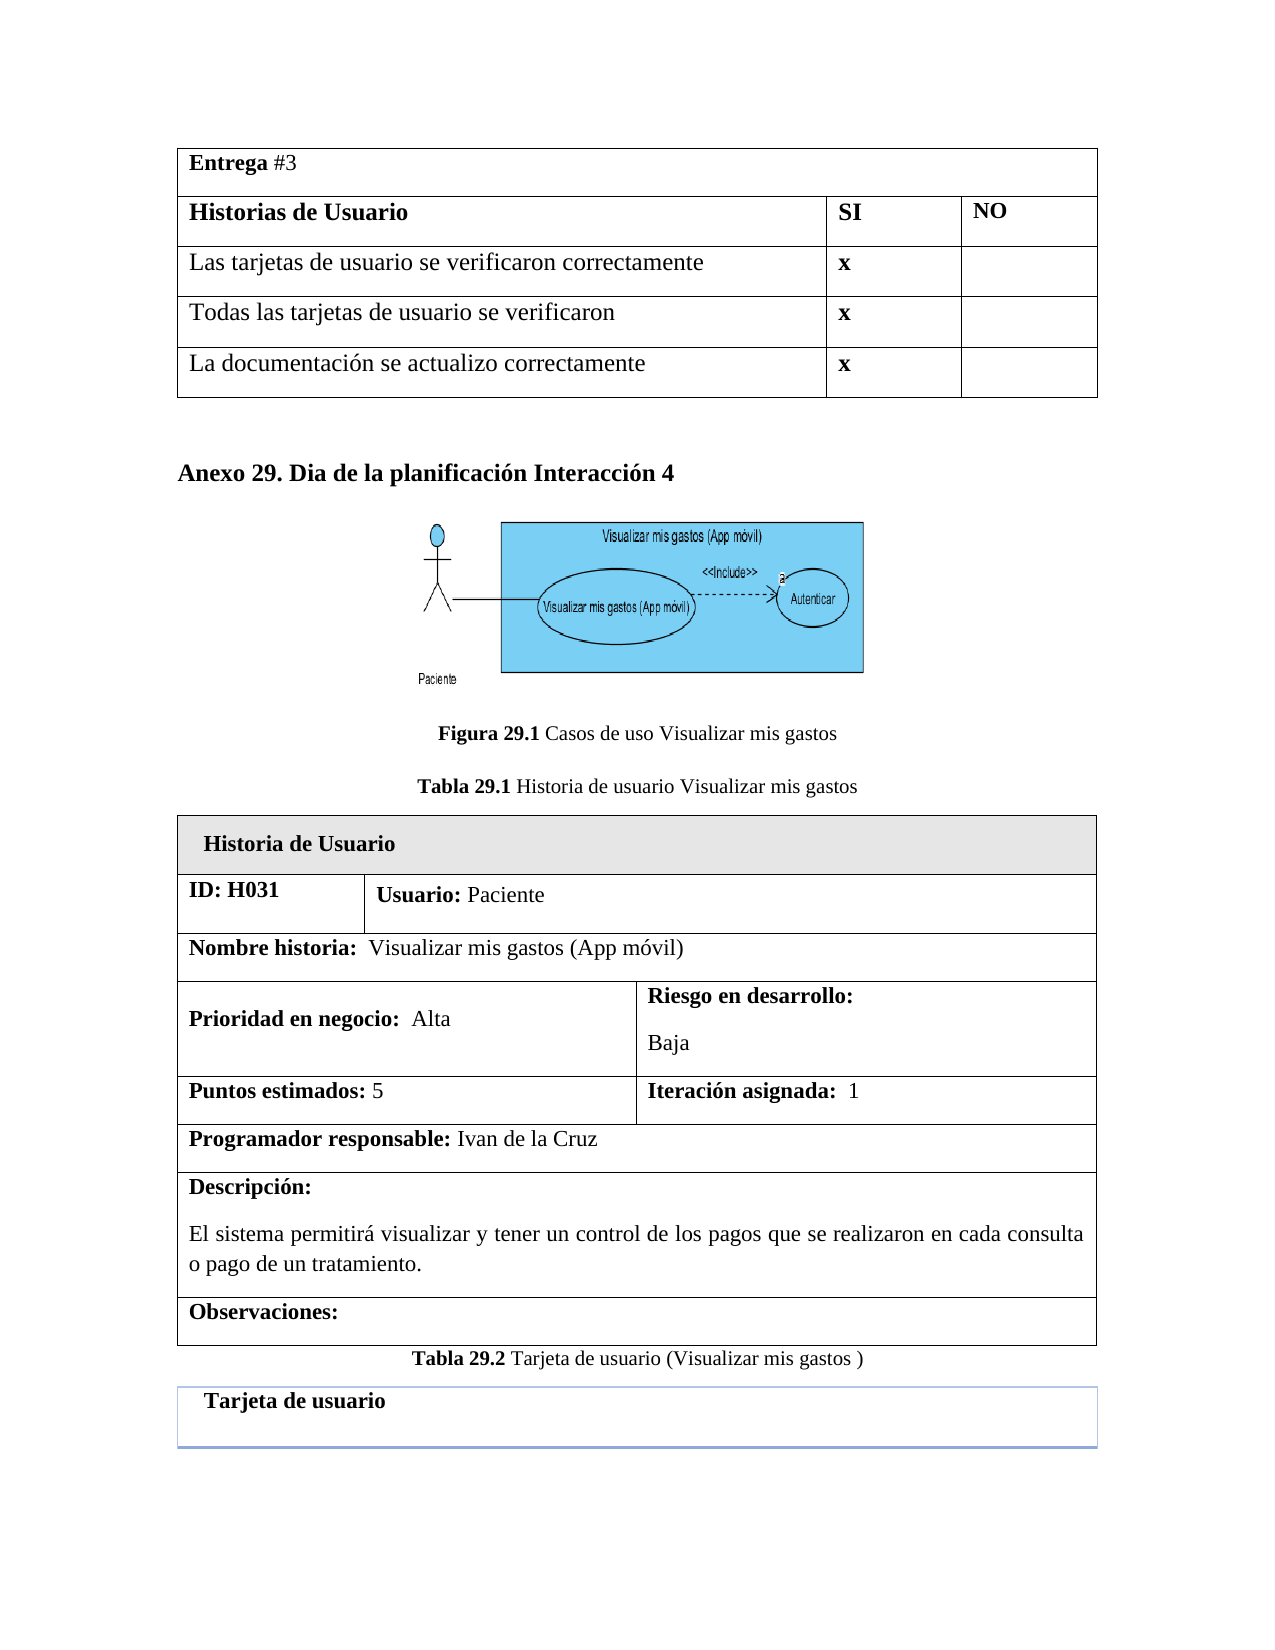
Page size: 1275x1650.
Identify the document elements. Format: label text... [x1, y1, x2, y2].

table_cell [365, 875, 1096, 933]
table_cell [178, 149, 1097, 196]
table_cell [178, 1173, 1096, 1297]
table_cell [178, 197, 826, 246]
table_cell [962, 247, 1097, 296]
text Tabla 29.1 Historia de usuario Visualizar mis gastos [177, 774, 1098, 798]
text Tabla 29.2 Tarjeta de usuario (Visualizar mis gastos ) [177, 1346, 1098, 1370]
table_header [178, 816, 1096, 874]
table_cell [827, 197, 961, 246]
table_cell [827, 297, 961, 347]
text Anexo 29. Dia de la planificación Interacción 4 [177, 458, 1098, 486]
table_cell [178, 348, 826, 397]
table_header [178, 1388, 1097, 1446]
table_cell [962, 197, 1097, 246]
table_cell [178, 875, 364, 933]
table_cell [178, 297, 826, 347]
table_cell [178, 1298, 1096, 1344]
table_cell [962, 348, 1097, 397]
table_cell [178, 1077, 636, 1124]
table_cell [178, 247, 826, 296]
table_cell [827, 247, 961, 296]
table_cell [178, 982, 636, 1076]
picture [408, 517, 867, 691]
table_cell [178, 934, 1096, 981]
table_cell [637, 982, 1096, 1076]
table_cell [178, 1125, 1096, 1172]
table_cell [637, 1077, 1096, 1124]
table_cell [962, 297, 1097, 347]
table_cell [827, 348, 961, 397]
text Figura 29.1 Casos de uso Visualizar mis gastos [177, 721, 1098, 745]
